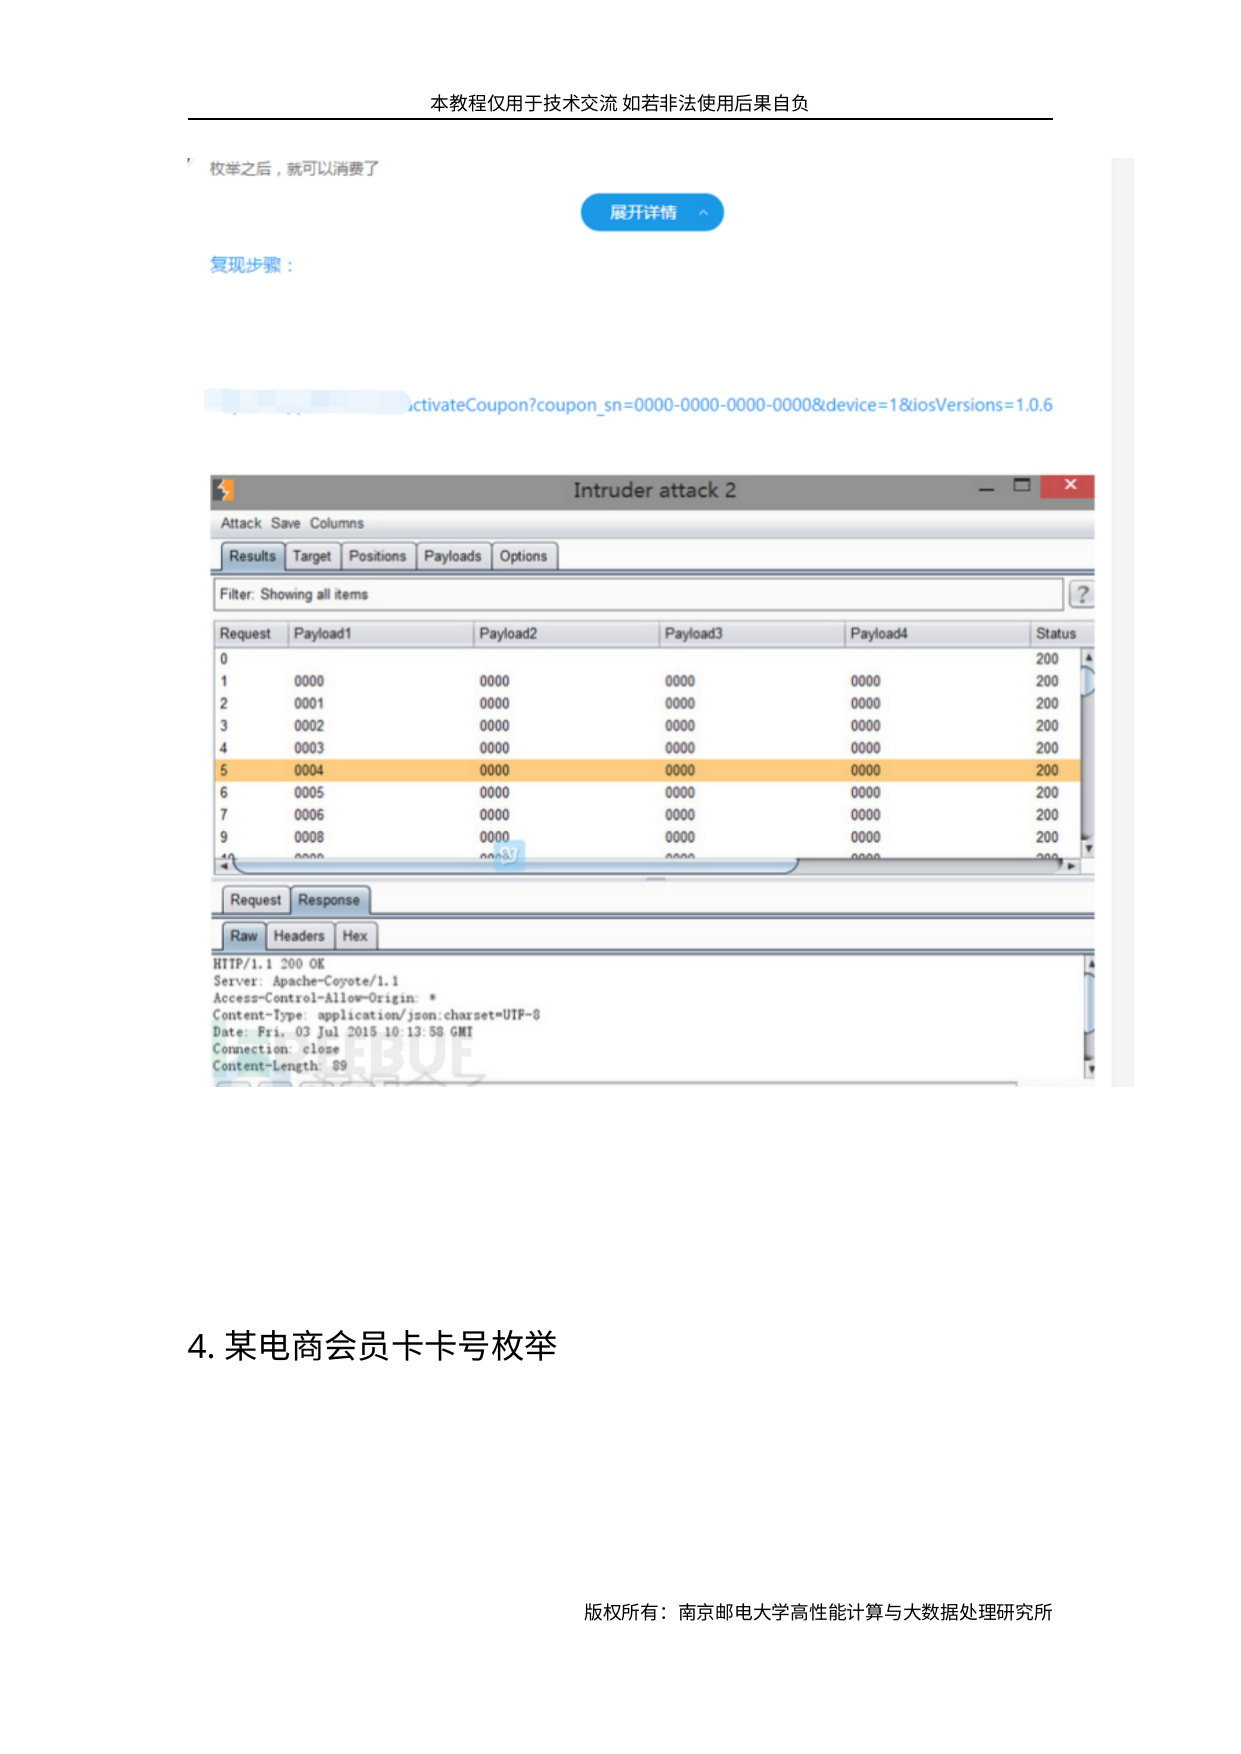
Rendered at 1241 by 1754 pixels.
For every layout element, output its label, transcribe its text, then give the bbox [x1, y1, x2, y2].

text 4. 某电商会员卡卡号枚举 [187, 1312, 1053, 1377]
picture [187, 158, 1135, 1087]
